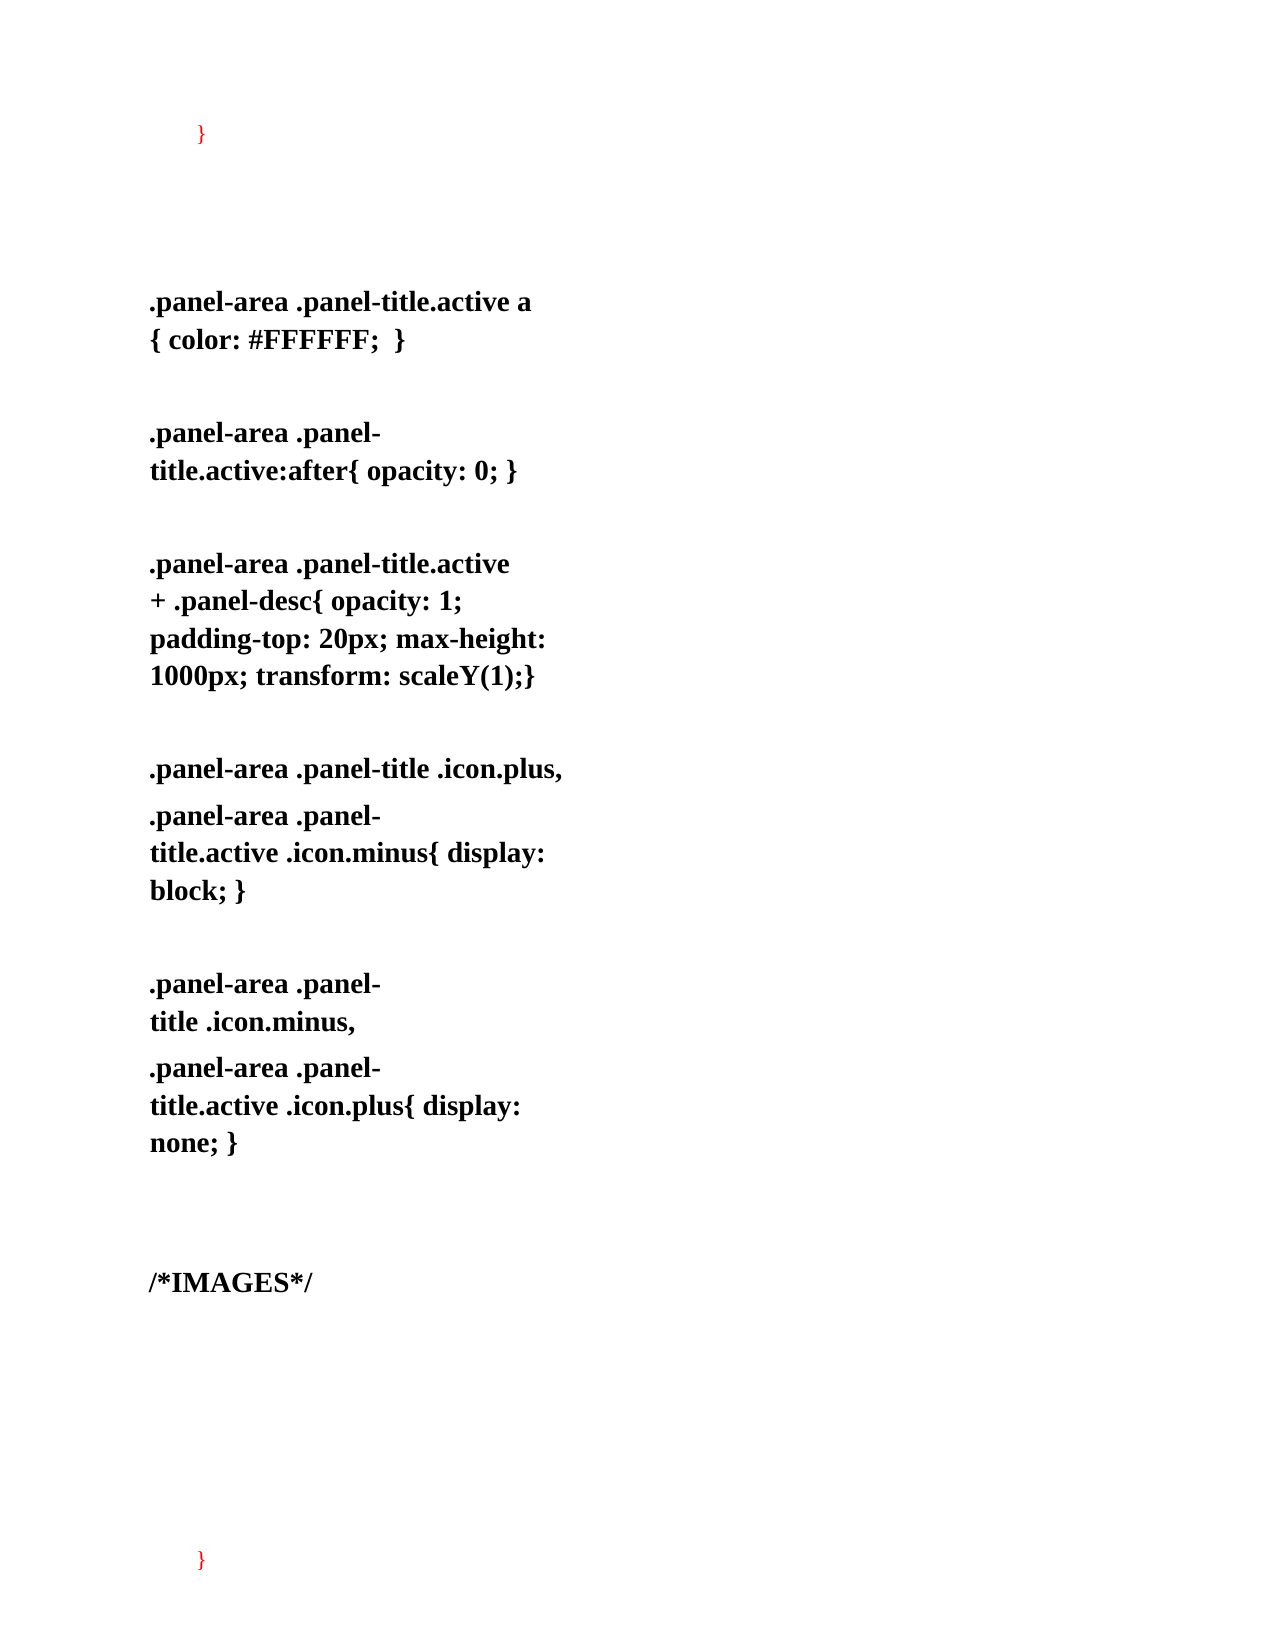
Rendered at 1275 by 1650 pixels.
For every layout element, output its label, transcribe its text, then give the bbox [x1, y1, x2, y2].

text .panel-area .panel-title .icon.plus, [148, 751, 581, 785]
text .panel-area .panel-title.active .icon.minus{ display: block; } [148, 798, 581, 907]
text /*IMAGES*/ [148, 1265, 581, 1298]
text .panel-area .panel-title.active:after{ opacity: 0; } [148, 415, 581, 486]
text .panel-area .panel-title.active + .panel-desc{ opacity: 1; padding-top: 20px; max-height: 1000px; transform: scaleY(1);} [148, 546, 581, 692]
text .panel-area .panel-title.active a { color: #FFFFFF; } [148, 284, 581, 356]
text .panel-area .panel-title .icon.minus, [148, 966, 581, 1037]
text .panel-area .panel-title.active .icon.plus{ display: none; } [148, 1050, 581, 1159]
